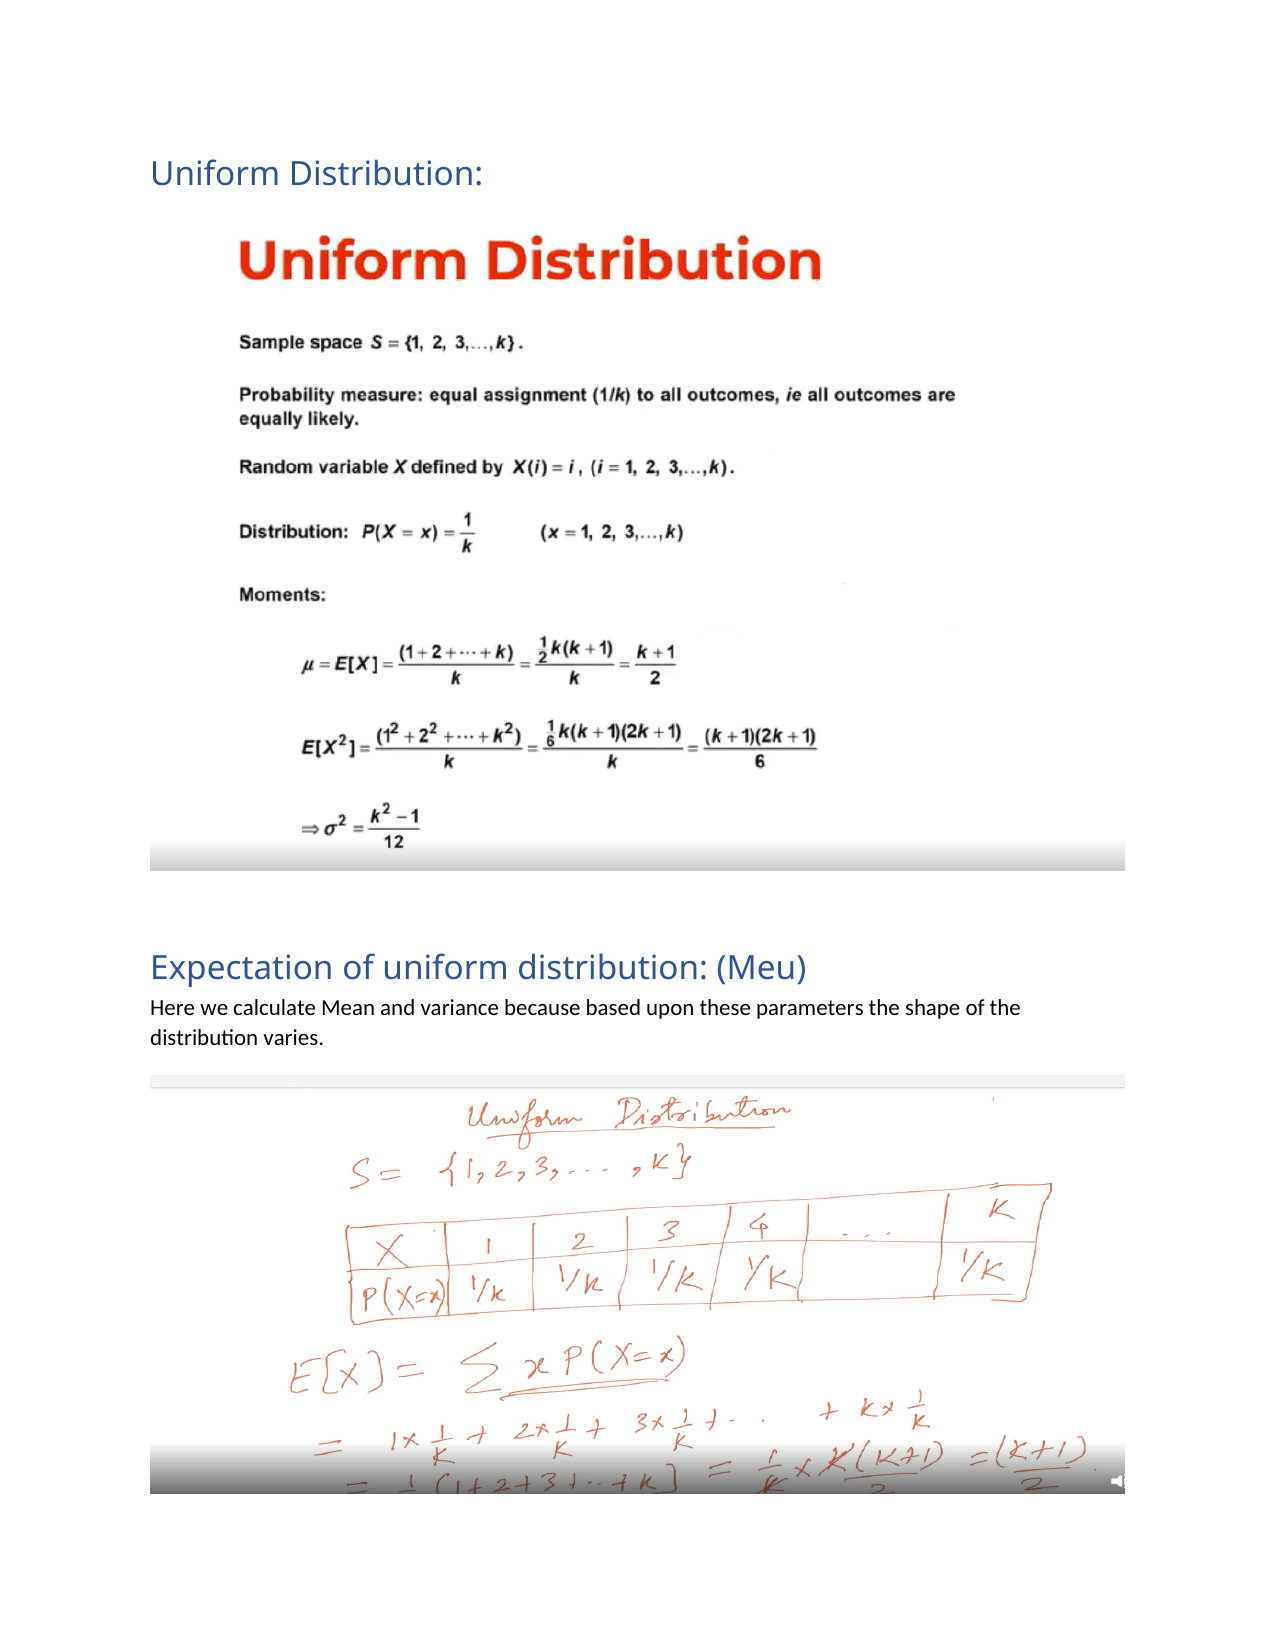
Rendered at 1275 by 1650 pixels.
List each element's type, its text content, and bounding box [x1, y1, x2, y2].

picture [150, 198, 1125, 871]
subtitle Expectation of uniform distribution: (Meu) [150, 944, 1125, 989]
text Here we calculate Mean and variance because based upon these parameters the shape of the distribution varies. [150, 993, 1125, 1051]
picture [150, 1070, 1125, 1494]
subtitle Uniform Distribution: [150, 150, 1125, 195]
